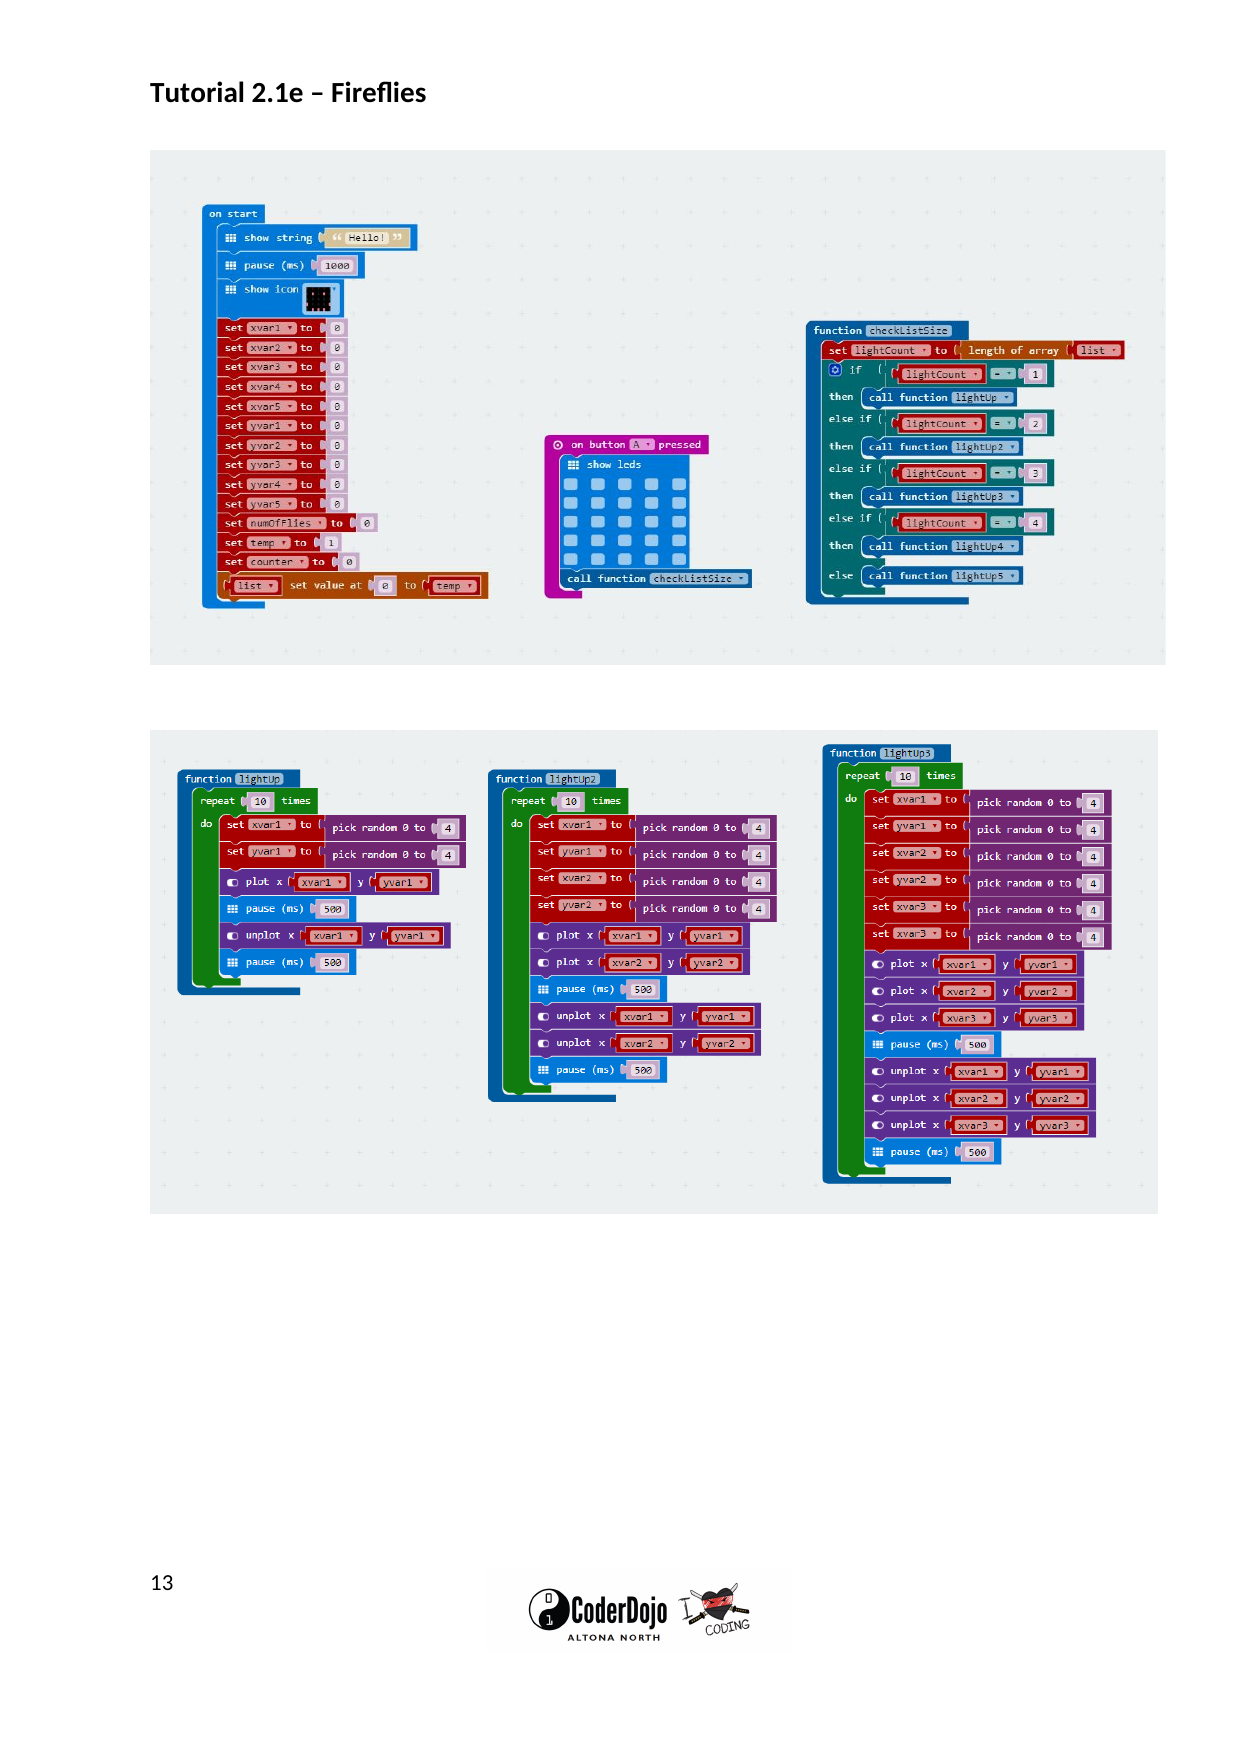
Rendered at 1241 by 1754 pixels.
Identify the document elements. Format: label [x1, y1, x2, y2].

picture [486, 1568, 792, 1653]
picture [150, 150, 1166, 665]
picture [150, 730, 1158, 1214]
